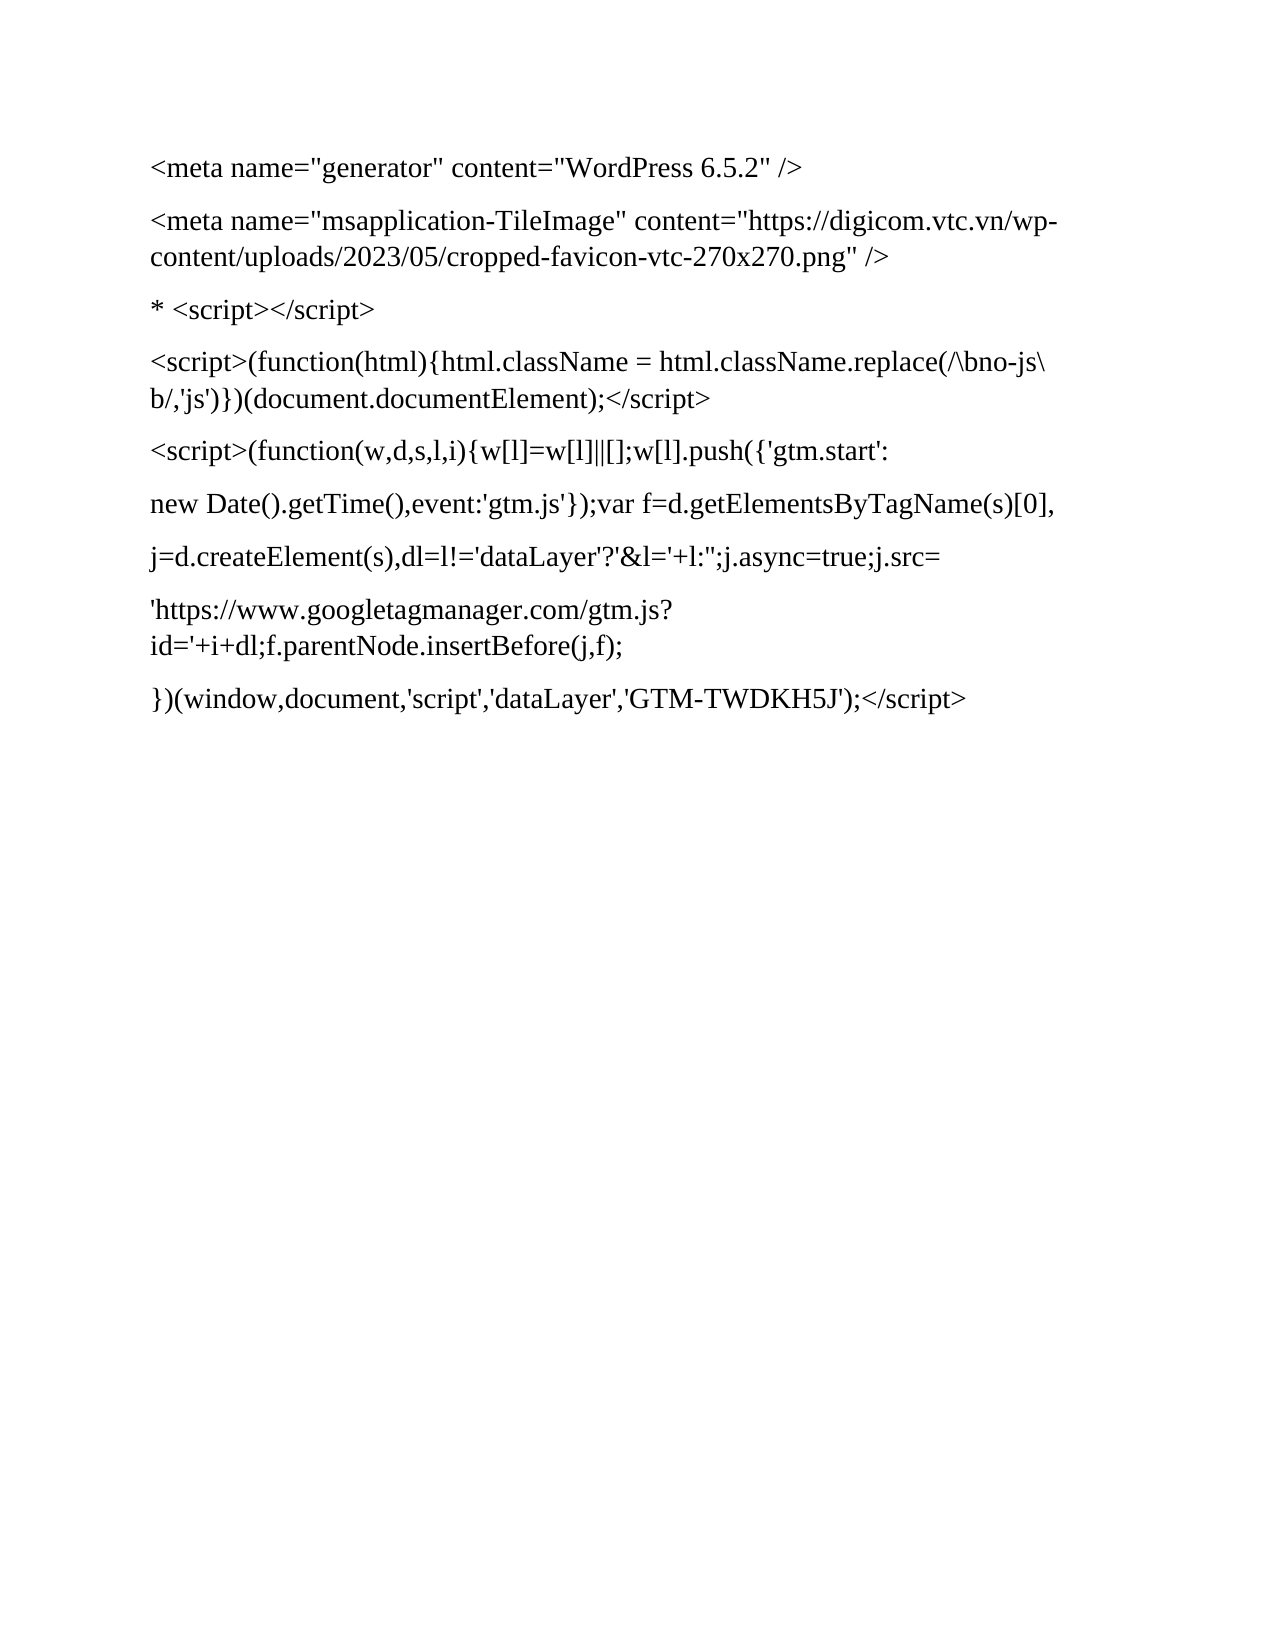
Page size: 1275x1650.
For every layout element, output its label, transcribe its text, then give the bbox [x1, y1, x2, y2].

text })(window,document,'script','dataLayer','GTM-TWDKH5J');</script> [150, 681, 1125, 714]
text 'https://www.googletagmanager.com/gtm.js?id='+i+dl;f.parentNode.insertBefore(j,f); [150, 592, 1125, 662]
text <script>(function(w,d,s,l,i){w[l]=w[l]||[];w[l].push({'gtm.start': [150, 433, 1125, 467]
text <meta name="generator" content="WordPress 6.5.2" /> [150, 150, 1125, 183]
text <meta name="msapplication-TileImage" content="https://digicom.vtc.vn/wp-content/uploads/2023/05/cropped-favicon-vtc-270x270.png" /> [150, 203, 1125, 272]
text <script>(function(html){html.className = html.className.replace(/\bno-js\b/,'js')})(document.documentElement);</script> [150, 344, 1125, 414]
text * <script></script> [150, 292, 1125, 325]
text j=d.createElement(s),dl=l!='dataLayer'?'&l='+l:'';j.async=true;j.src= [150, 539, 1125, 573]
text new Date().getTime(),event:'gtm.js'});var f=d.getElementsByTagName(s)[0], [150, 486, 1125, 520]
